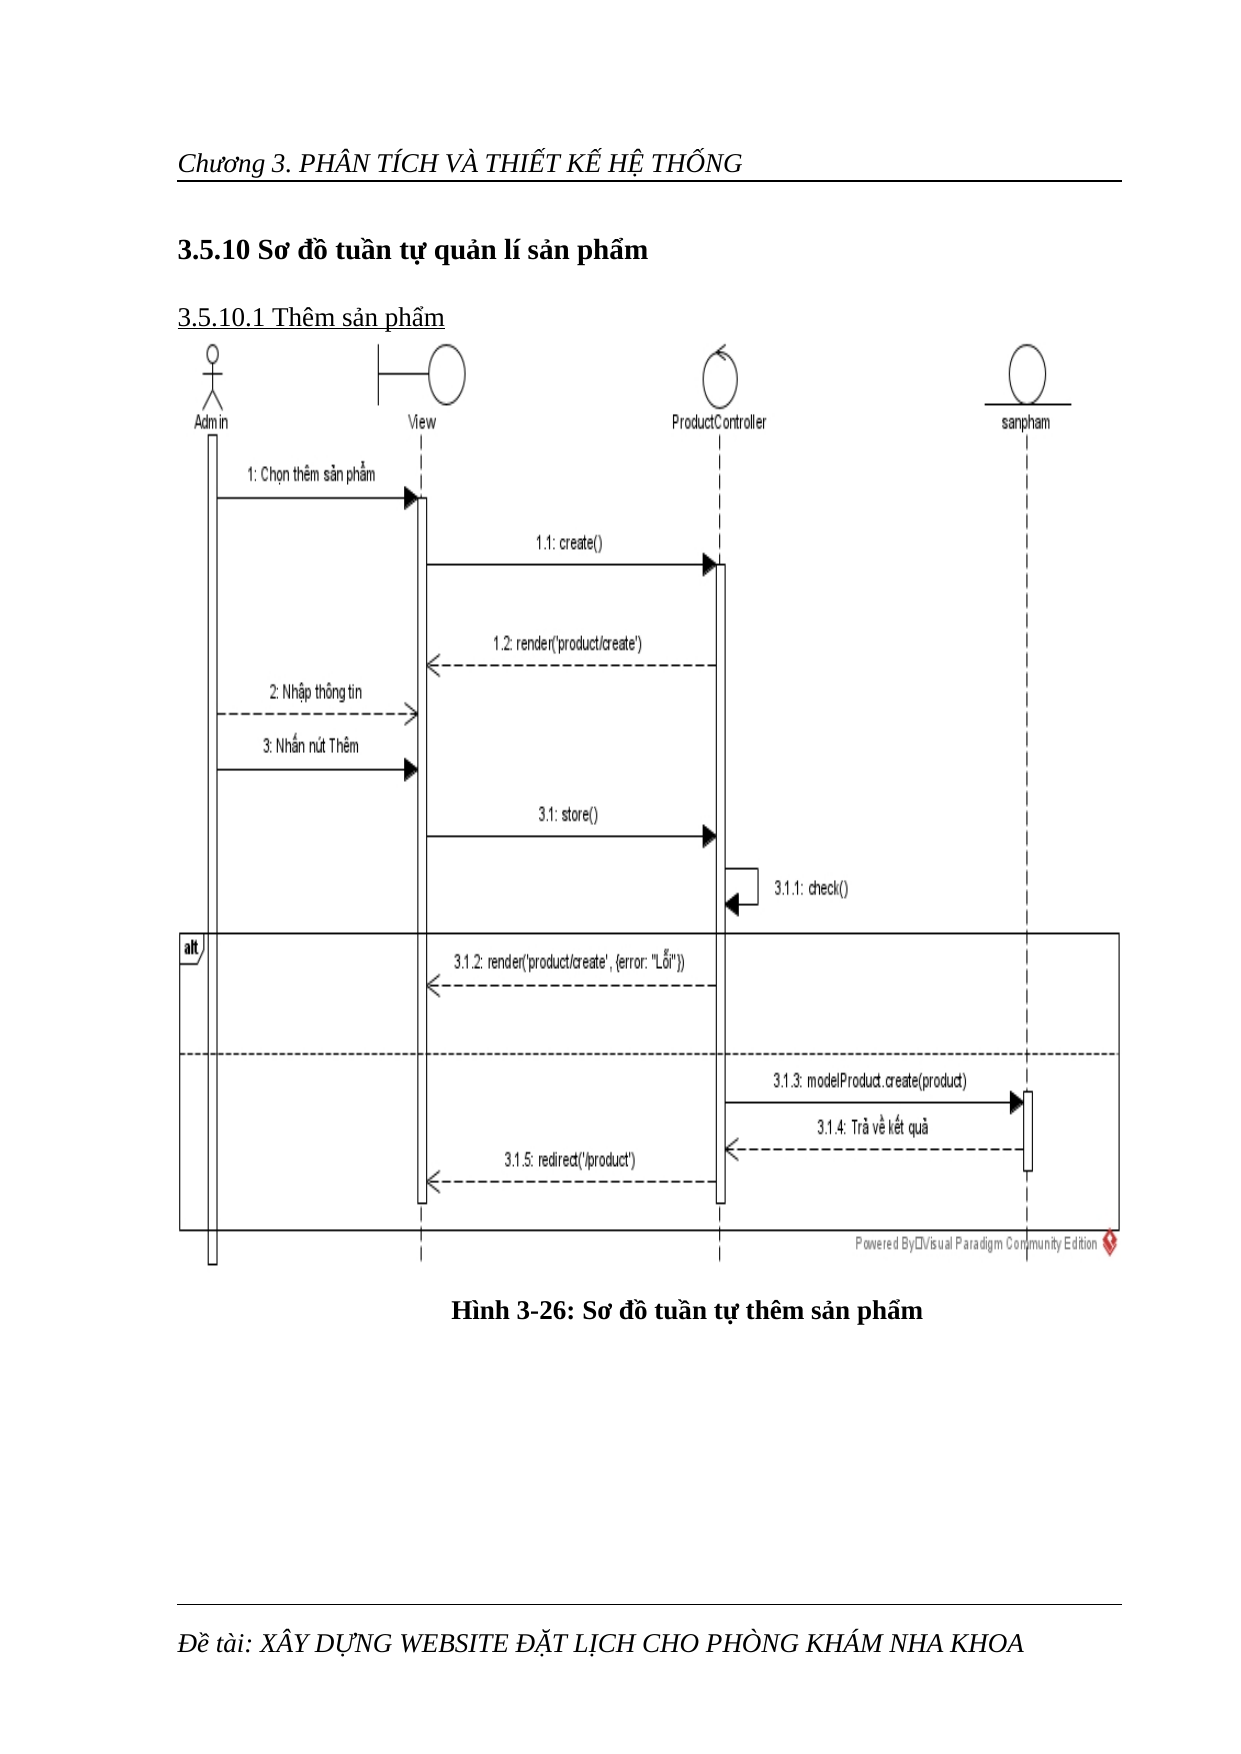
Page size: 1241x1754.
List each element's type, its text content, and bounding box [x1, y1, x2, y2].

picture [177, 341, 1123, 1273]
text 3.5.10 Sơ đồ tuần tự quản lí sản phẩm [177, 232, 1122, 266]
subtitle 3.5.10.1 Thêm sản phẩm [177, 301, 1122, 332]
